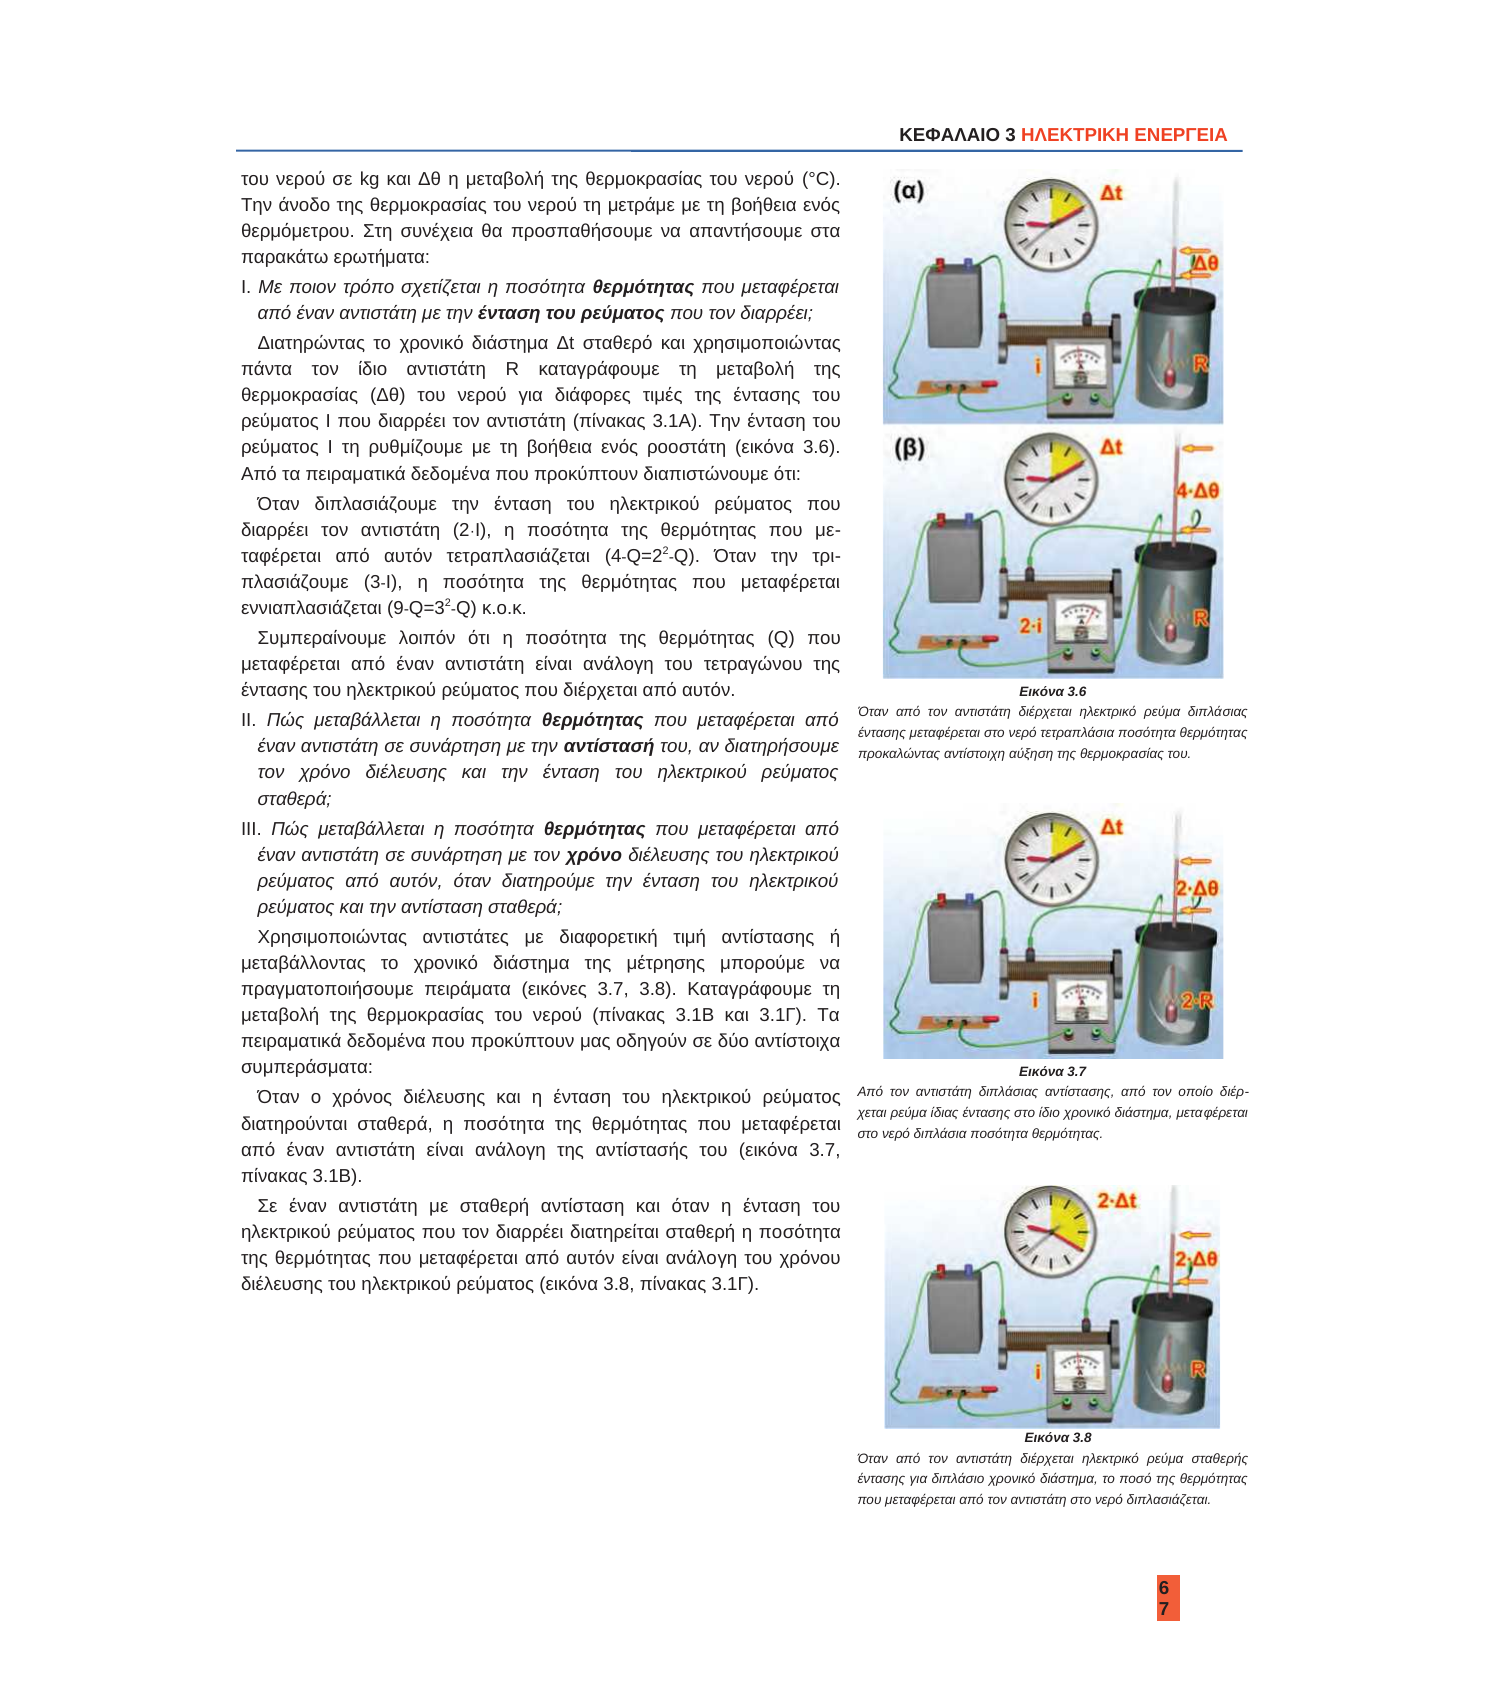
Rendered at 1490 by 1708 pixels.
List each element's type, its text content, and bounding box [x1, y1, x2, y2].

text Συμπεραίνουμε λοιπόν ότι η ποσότητα της θερμότητας (Q) που μεταφέρεται από έναν αντιστάτη είναι ανάλογη του τετραγώνου της έντασης του ηλεκτρικού ρεύματος που διέρχεται από αυτόν. [241, 627, 841, 701]
text Όταν ο χρόνος διέλευσης και η ένταση του ηλεκτρικού ρεύματος διατηρούνται σταθερά, η ποσότητα της θερμότητας που μεταφέρεται από έναν αντιστάτη είναι ανάλογη της αντίστασής του (εικόνα 3.7, πίνακας 3.1Β). [241, 1086, 841, 1186]
picture [883, 803, 1224, 1059]
text Σε έναν αντιστάτη με σταθερή αντίσταση και όταν η ένταση του ηλεκτρικού ρεύματος που τον διαρρέει διατηρείται σταθερή η ποσότητα της θερμότητας που μεταφέρεται από αυτόν είναι ανάλογη του χρόνου διέλευσης του ηλεκτρικού ρεύματος (εικόνα 3.8, πίνακας 3.1Γ). [241, 1194, 841, 1294]
text του νερού σε kg και Δθ η μεταβολή της θερμοκρασίας του νερού (°C). Την άνοδο της θερμοκρασίας του νερού τη μετράμε με τη βοήθεια ενός θερμόμετρου. Στη συνέχεια θα προσπαθήσουμε να απαντήσουμε στα παρακάτω ερωτήματα: [241, 167, 841, 267]
text Διατηρώντας το χρονικό διάστημα Δt σταθερό και χρησιμοποιώντας πάντα τον ίδιο αντιστάτη R καταγράφουμε τη μεταβολή της θερμοκρασίας (Δθ) του νερού για διάφορες τιμές της έντασης του ρεύματος Ι που διαρρέει τον αντιστάτη (πίνακας 3.1Α). Την ένταση του ρεύματος Ι τη ρυθμίζουμε με τη βοήθεια ενός ροοστάτη (εικόνα 3.6). Από τα πειραματικά δεδομένα που προκύπτουν διαπιστώνουμε ότι: [241, 332, 841, 484]
text Όταν διπλασιάζουμε την ένταση του ηλεκτρικού ρεύματος που διαρρέει τον αντιστάτη (2·Ι), η ποσότητα της θερμότητας που μεταφέρεται από αυτόν τετραπλασιάζεται (4-Q=22-Q). Όταν την τριπλασιάζουμε (3-I), η ποσότητα της θερμότητας που μεταφέρεται εννιαπλασιάζεται (9-Q=32-Q) κ.ο.κ. [241, 492, 841, 618]
picture [884, 1185, 1221, 1429]
text ΙΙΙ. Πώς μεταβάλλεται η ποσότητα θερμότητας που μεταφέρεται από έναν αντιστάτη σε συνάρτηση με τον χρόνο διέλευσης του ηλεκτρικού ρεύματος από αυτόν, όταν διατηρούμε την ένταση του ηλεκτρικού ρεύματος και την αντίσταση σταθερά; [241, 817, 841, 917]
text Χρησιμοποιώντας αντιστάτες με διαφορετική τιμή αντίστασης ή μεταβάλλοντας το χρονικό διάστημα της μέτρησης μπορούμε να πραγματοποιήσουμε πειράματα (εικόνες 3.7, 3.8). Καταγράφουμε τη μεταβολή της θερμοκρασίας του νερού (πίνακας 3.1Β και 3.1Γ). Τα πειραματικά δεδομένα που προκύπτουν μας οδηγούν σε δύο αντίστοιχα συμπεράσματα: [241, 926, 841, 1078]
picture [882, 169, 1224, 679]
text Ι. Με ποιον τρόπο σχετίζεται η ποσότητα θερμότητας που μεταφέρεται από έναν αντιστάτη με την ένταση του ρεύματος που τον διαρρέει; [241, 276, 841, 323]
text ΙΙ. Πώς μεταβάλλεται η ποσότητα θερμότητας που μεταφέρεται από έναν αντιστάτη σε συνάρτηση με την αντίστασή του, αν διατηρήσουμε τον χρόνο διέλευσης και την ένταση του ηλεκτρικού ρεύματος σταθερά; [241, 709, 841, 809]
